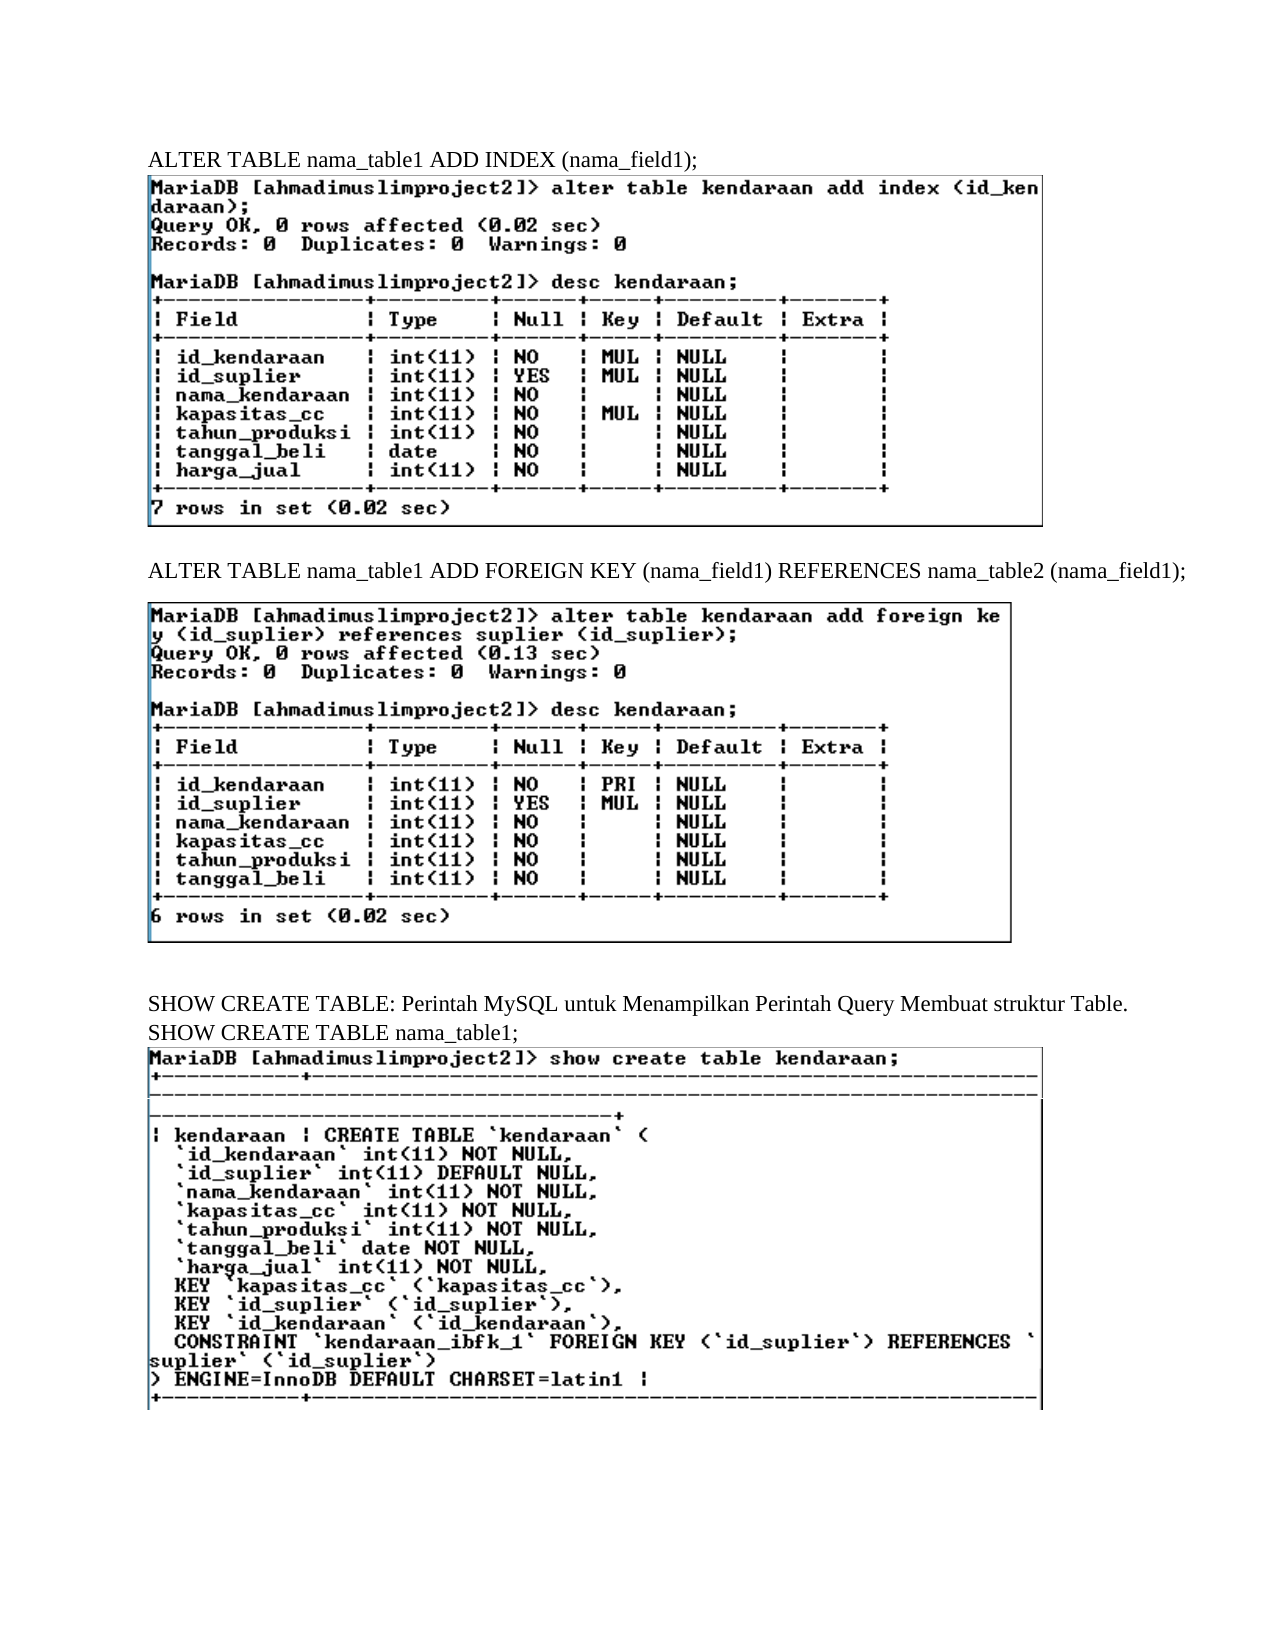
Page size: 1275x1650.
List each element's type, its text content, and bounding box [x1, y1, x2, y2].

picture [147, 1099, 1043, 1410]
picture [147, 1047, 1043, 1098]
text ALTER TABLE nama_table1 ADD INDEX (nama_field1); [148, 147, 1216, 173]
text SHOW CREATE TABLE: Perintah MySQL untuk Menampilkan Perintah Query Membuat struktur Table. [148, 990, 1216, 1017]
picture [147, 175, 1043, 527]
picture [147, 602, 1012, 943]
text SHOW CREATE TABLE nama_table1; [148, 1019, 1216, 1045]
text ALTER TABLE nama_table1 ADD FOREIGN KEY (nama_field1) REFERENCES nama_table2 (nama_field1); [148, 557, 1216, 583]
